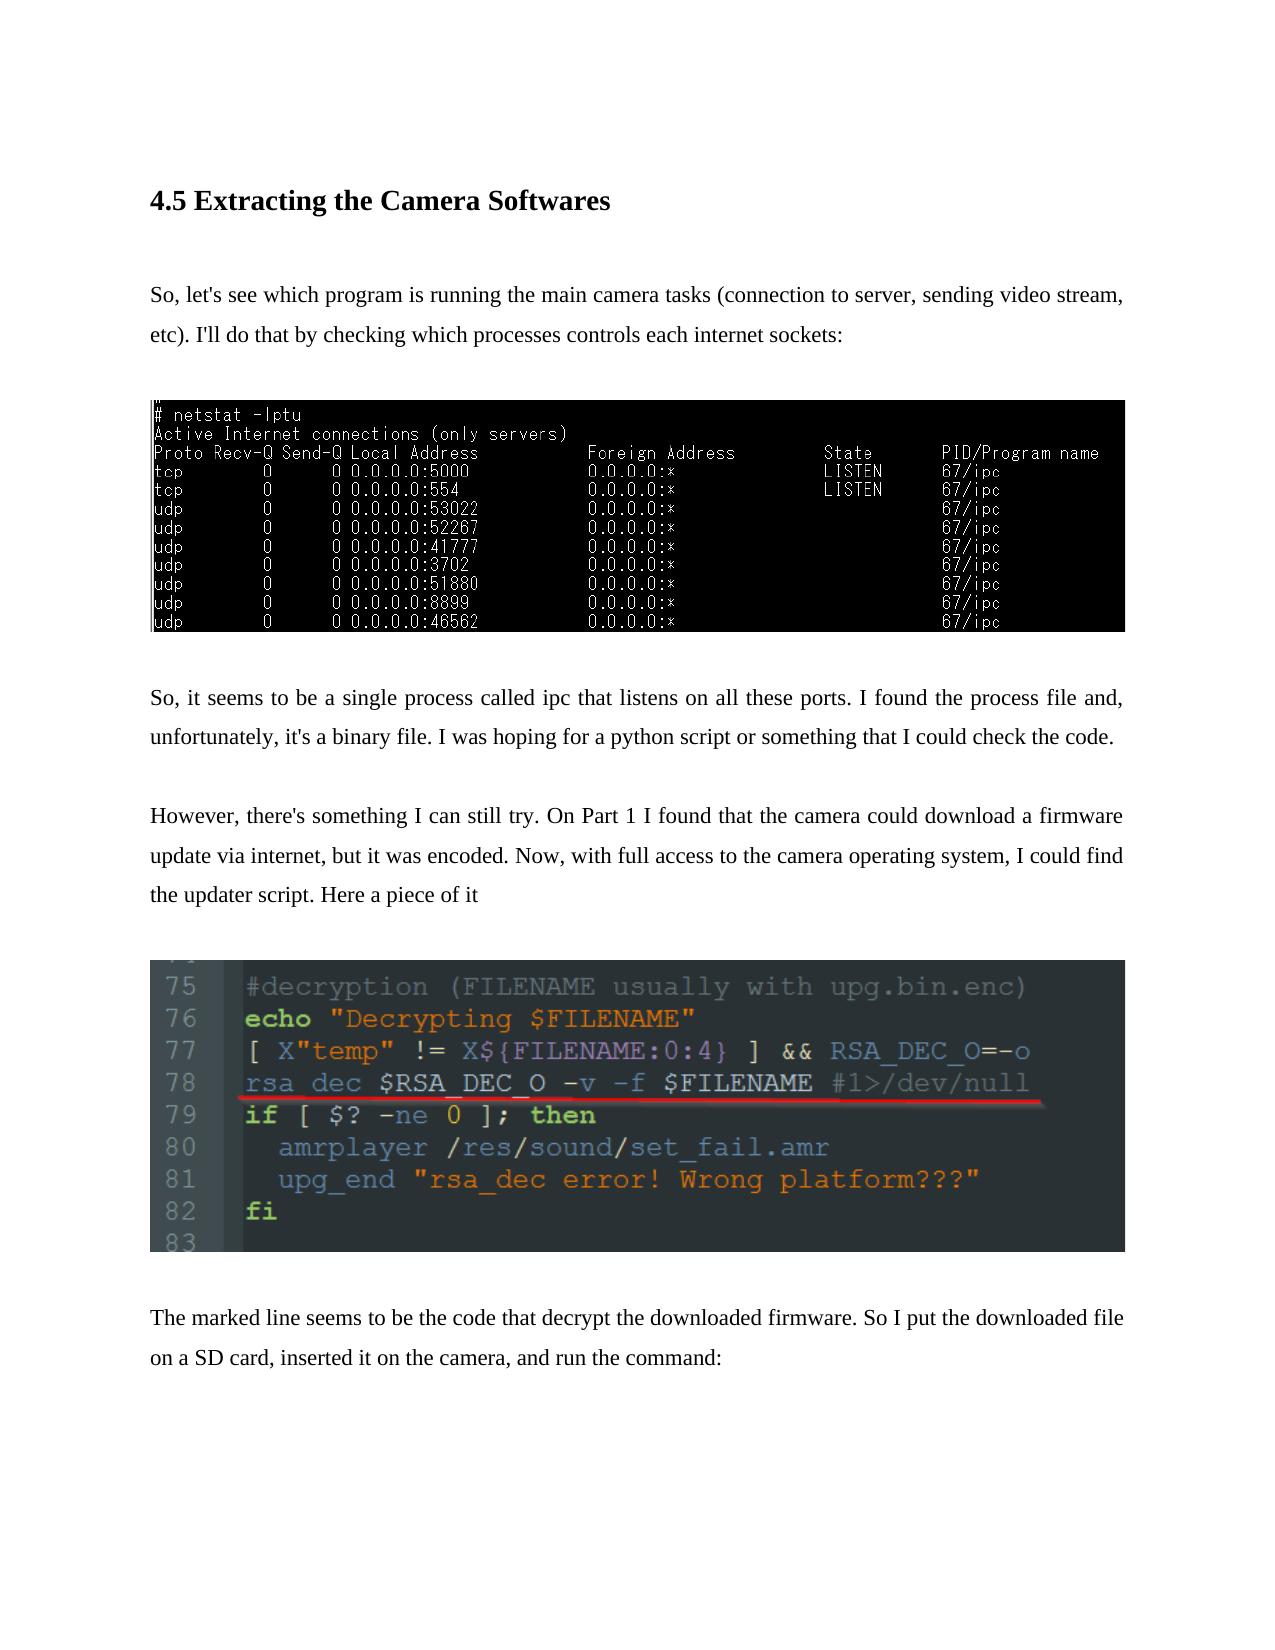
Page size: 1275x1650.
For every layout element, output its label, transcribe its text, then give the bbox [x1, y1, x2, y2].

text So, let's see which program is running the main camera tasks (connection to server, sending video stream, etc). I'll do that by checking which processes controls each internet sockets: [150, 281, 1125, 347]
text However, there's something I can still try. On Part 1 I found that the camera could download a firmware update via internet, but it was encoded. Now, with full access to the camera operating system, I could find the updater script. Here a piece of it [150, 802, 1125, 907]
subtitle 4.5 Extracting the Camera Softwares [150, 183, 1125, 217]
text The marked line seems to be the code that decrypt the downloaded firmware. So I put the downloaded file on a SD card, inserted it on the camera, and run the command: [150, 1304, 1125, 1370]
picture [150, 960, 1125, 1252]
text So, it seems to be a single process called ipc that listens on all these ports. I found the process file and, unfortunately, it's a binary file. I was hoping for a python script or something that I could check the code. [150, 684, 1125, 749]
picture [150, 400, 1125, 632]
